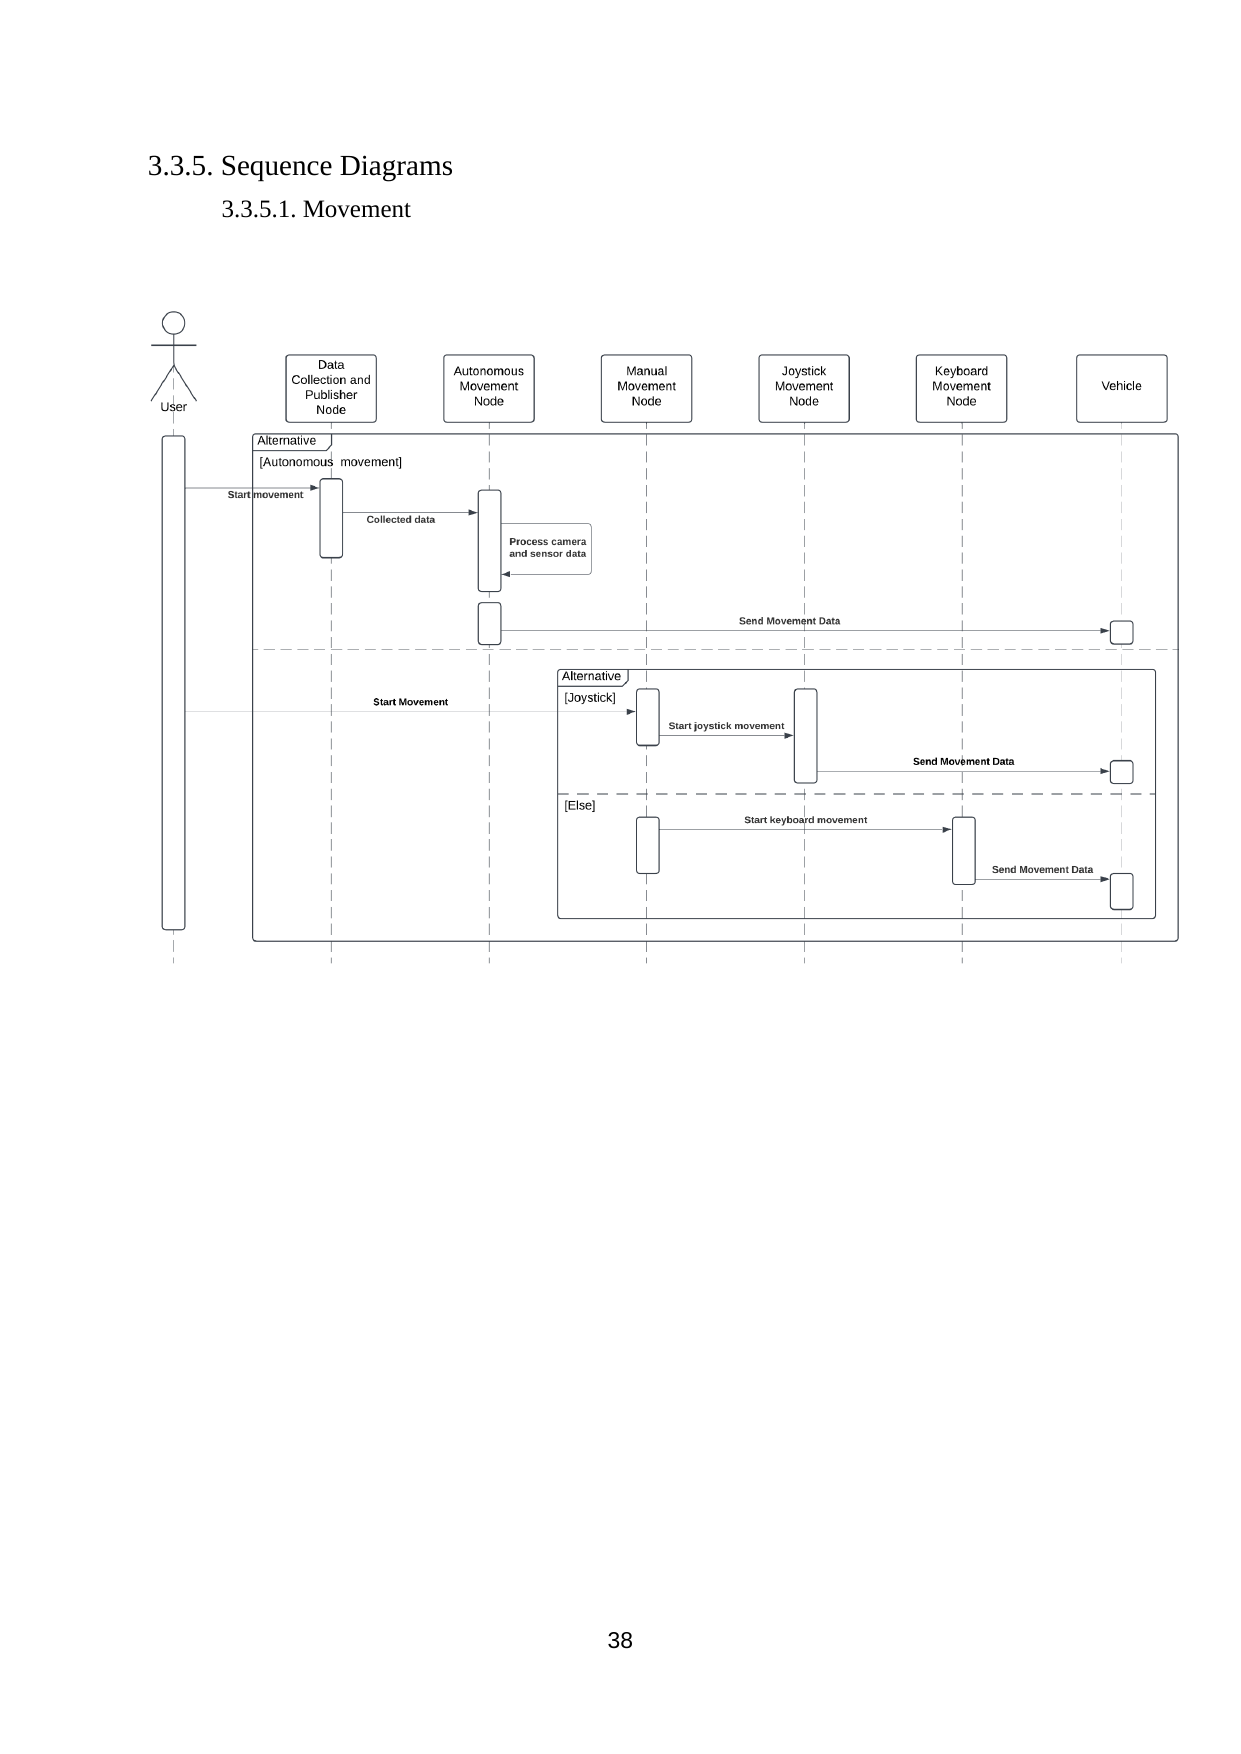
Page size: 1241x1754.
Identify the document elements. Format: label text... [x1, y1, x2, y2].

subtitle 3.3.5. Sequence Diagrams [148, 148, 1093, 181]
subtitle 3.3.5.1. Movement [148, 194, 1093, 223]
picture [117, 275, 1212, 988]
